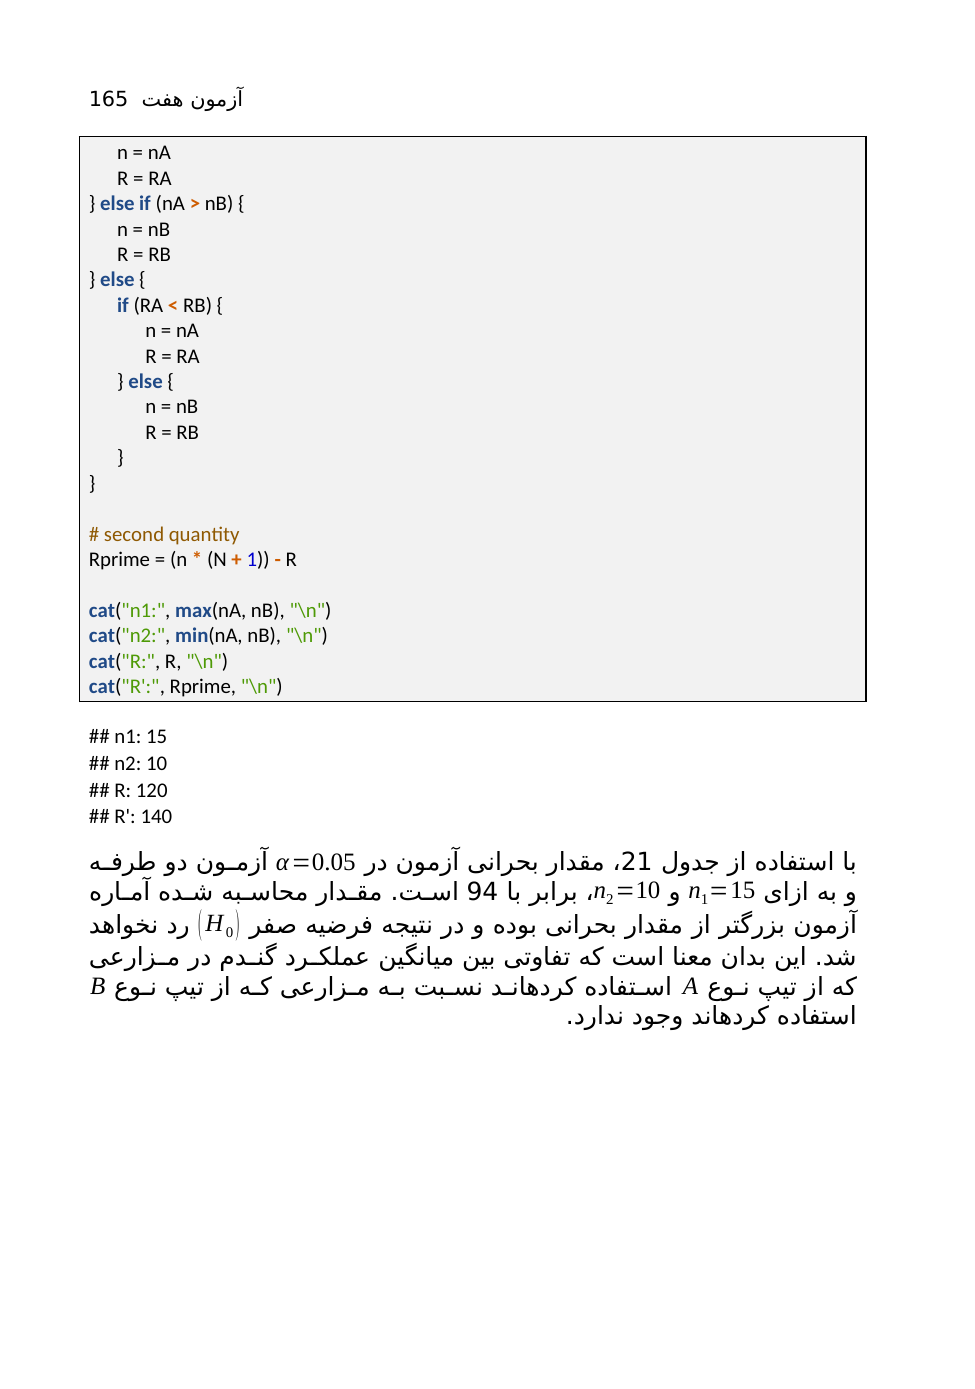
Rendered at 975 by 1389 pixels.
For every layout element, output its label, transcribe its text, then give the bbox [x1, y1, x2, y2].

text ## n1: 15 ## n2: 10 ## R: 120 ## R': 140 [89, 723, 857, 829]
text با استفاده از جدول 21، مقدار بحرانی آزمون در آزمون دو طرفه و به ازای و ، برابر با 94 است. مقدار محاسبه شده آماره آزمون بزرگتر از مقدار بحرانی بوده و در نتیجه فرضیه صفر رد نخواهد شد. این بدان معنا است که تفاوتی بین میانگین عملکرد گندم در مزارعی که از تیپ نوع استفاده کرده‏اند نسبت به مزارعی که از تیپ نوع استفاده کرده‏اند وجود ندارد. [89, 847, 857, 1030]
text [80, 137, 865, 701]
